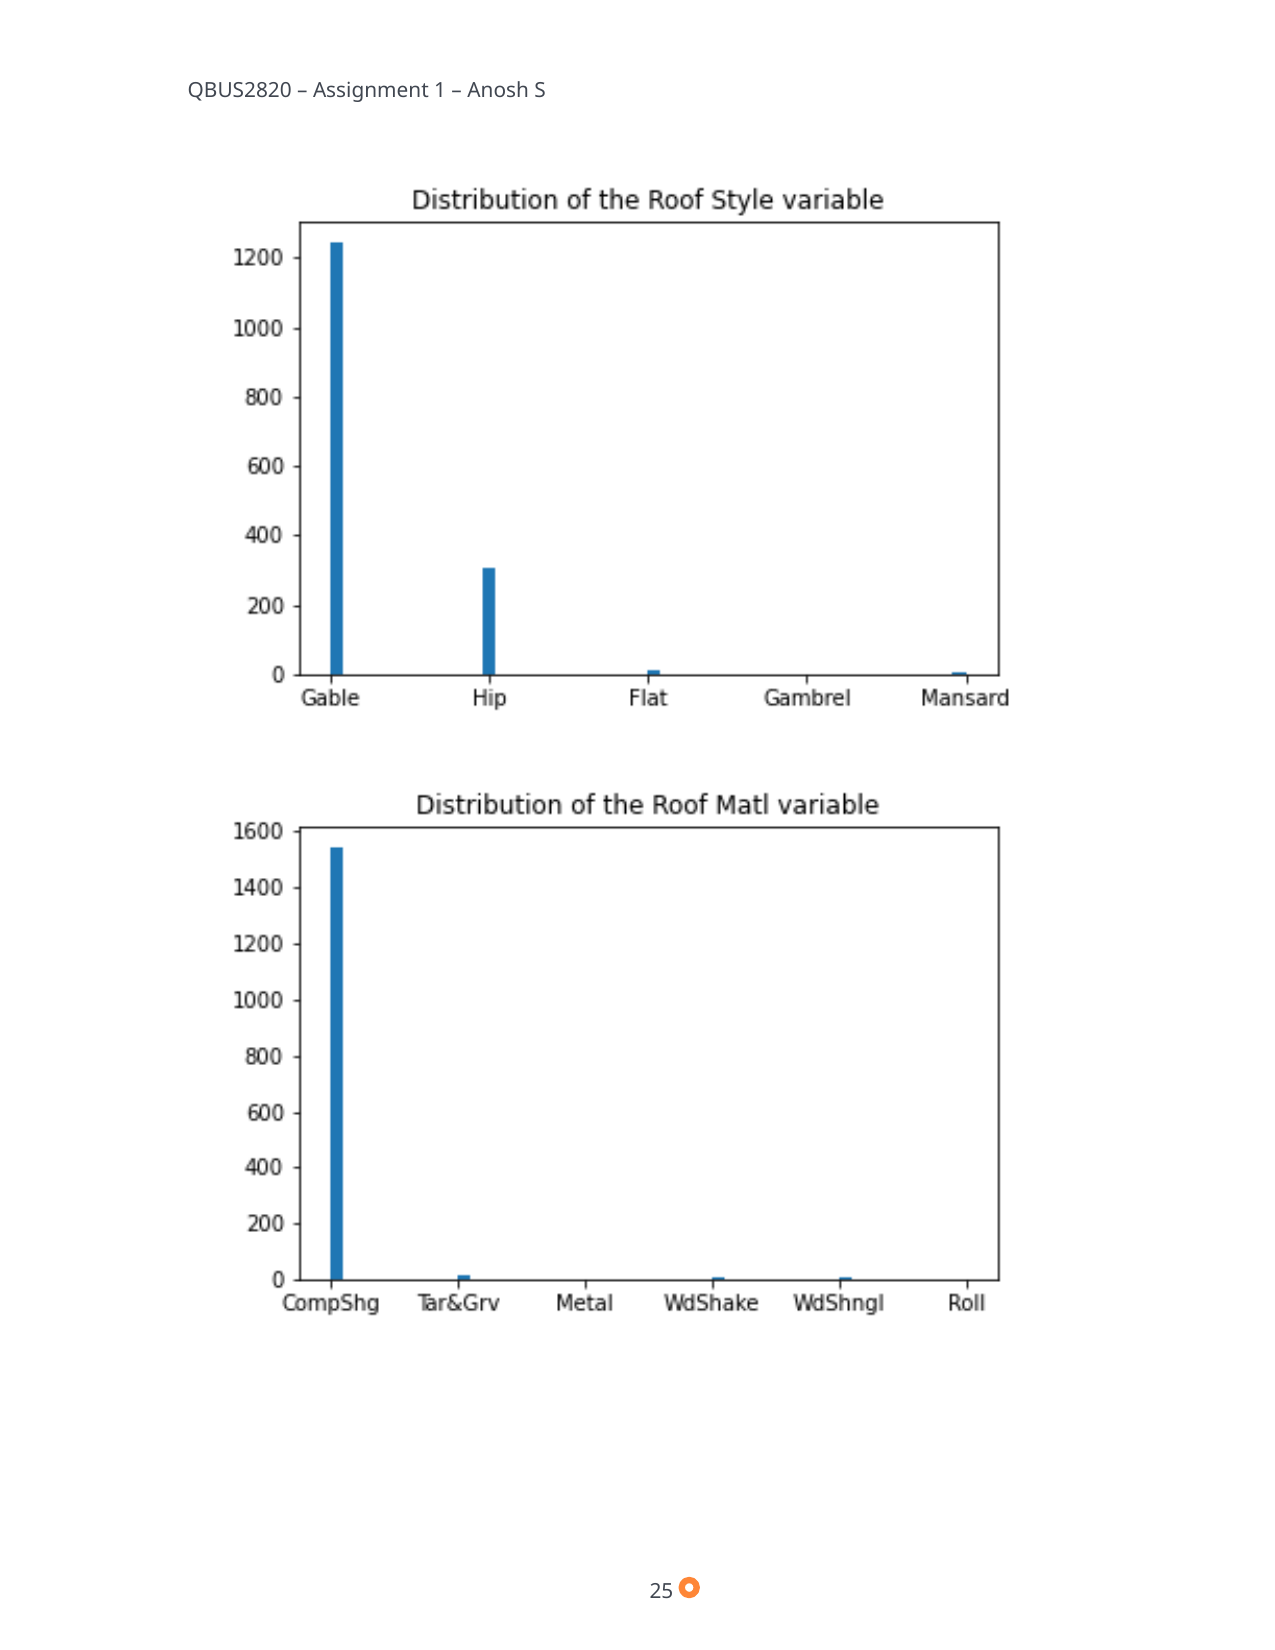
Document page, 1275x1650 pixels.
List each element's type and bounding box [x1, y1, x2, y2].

picture [187, 150, 1088, 750]
picture [187, 754, 1088, 1355]
